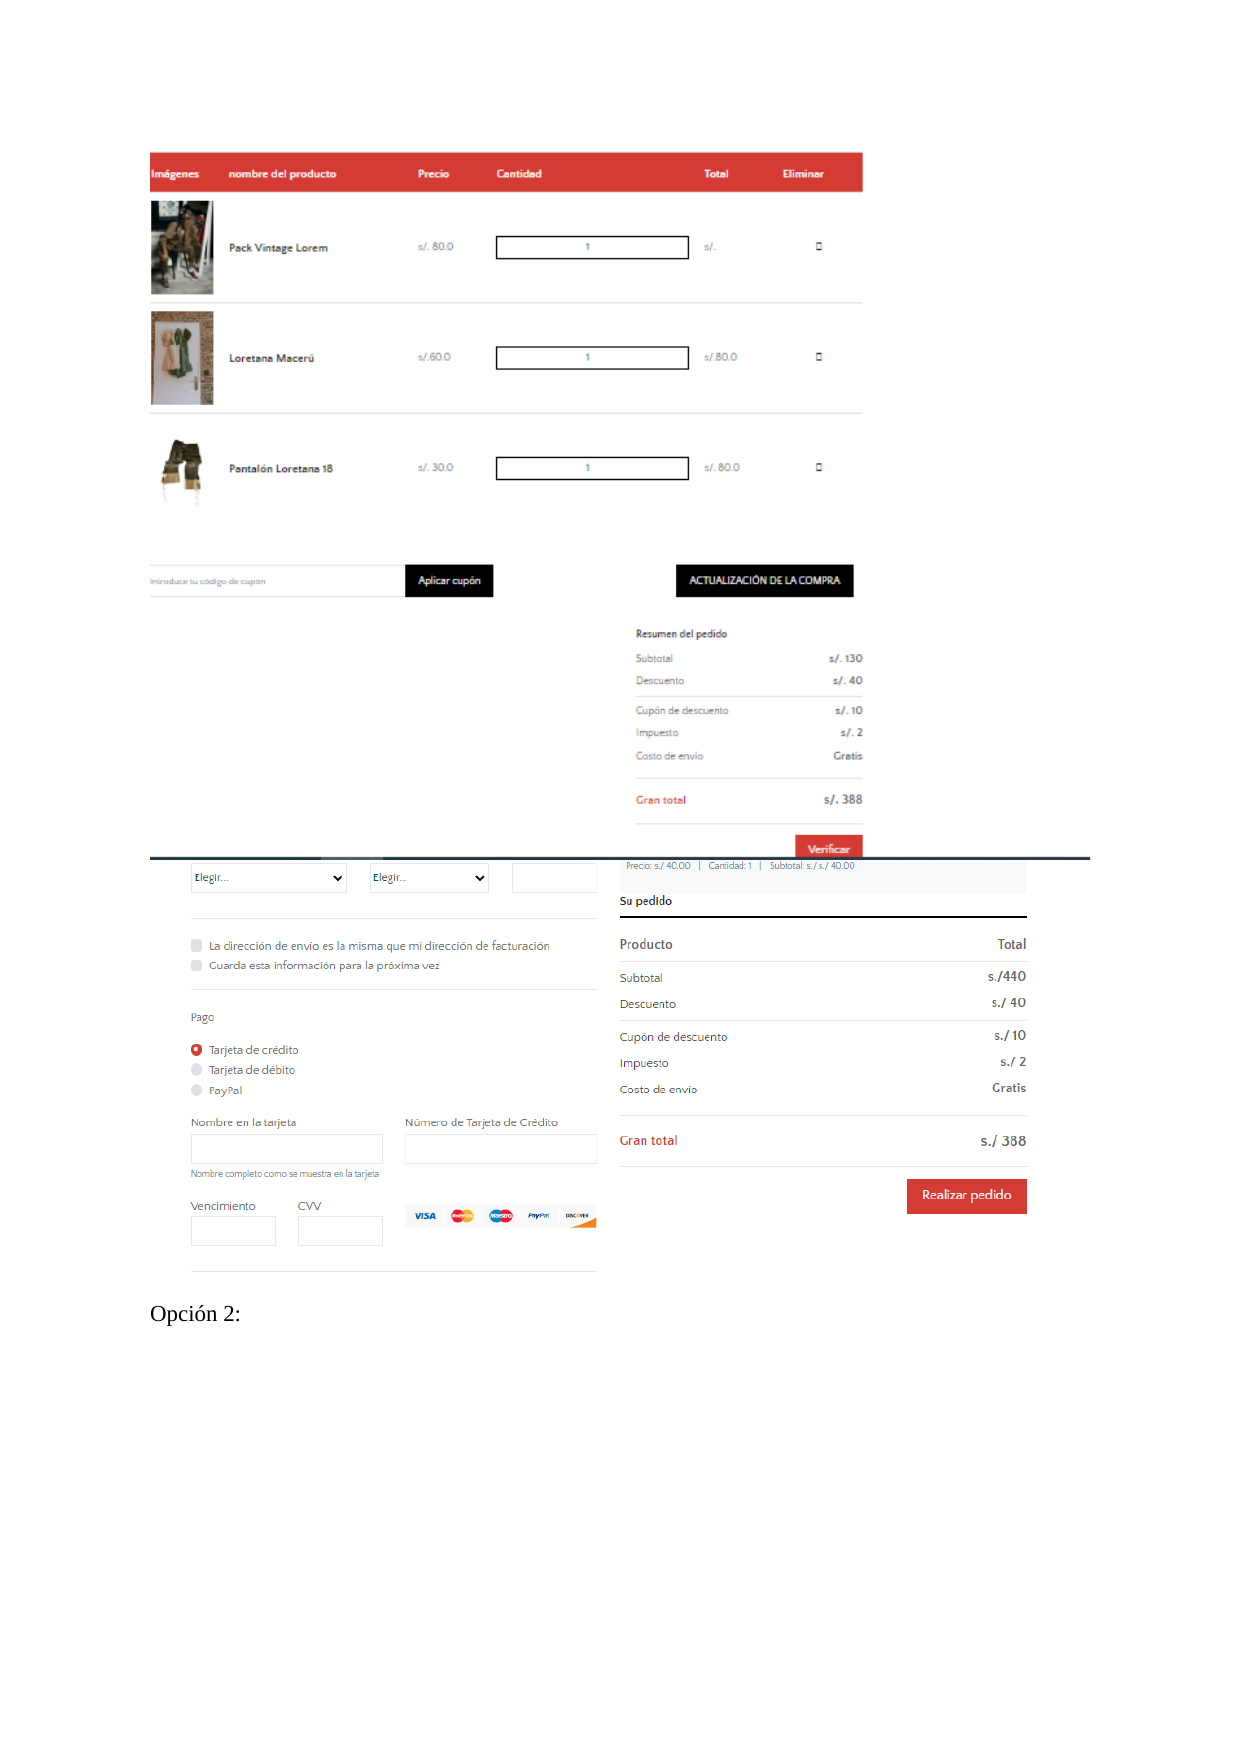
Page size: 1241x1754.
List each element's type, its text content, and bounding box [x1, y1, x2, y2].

text Opción 2: [150, 1300, 1090, 1326]
picture [150, 150, 1091, 1275]
